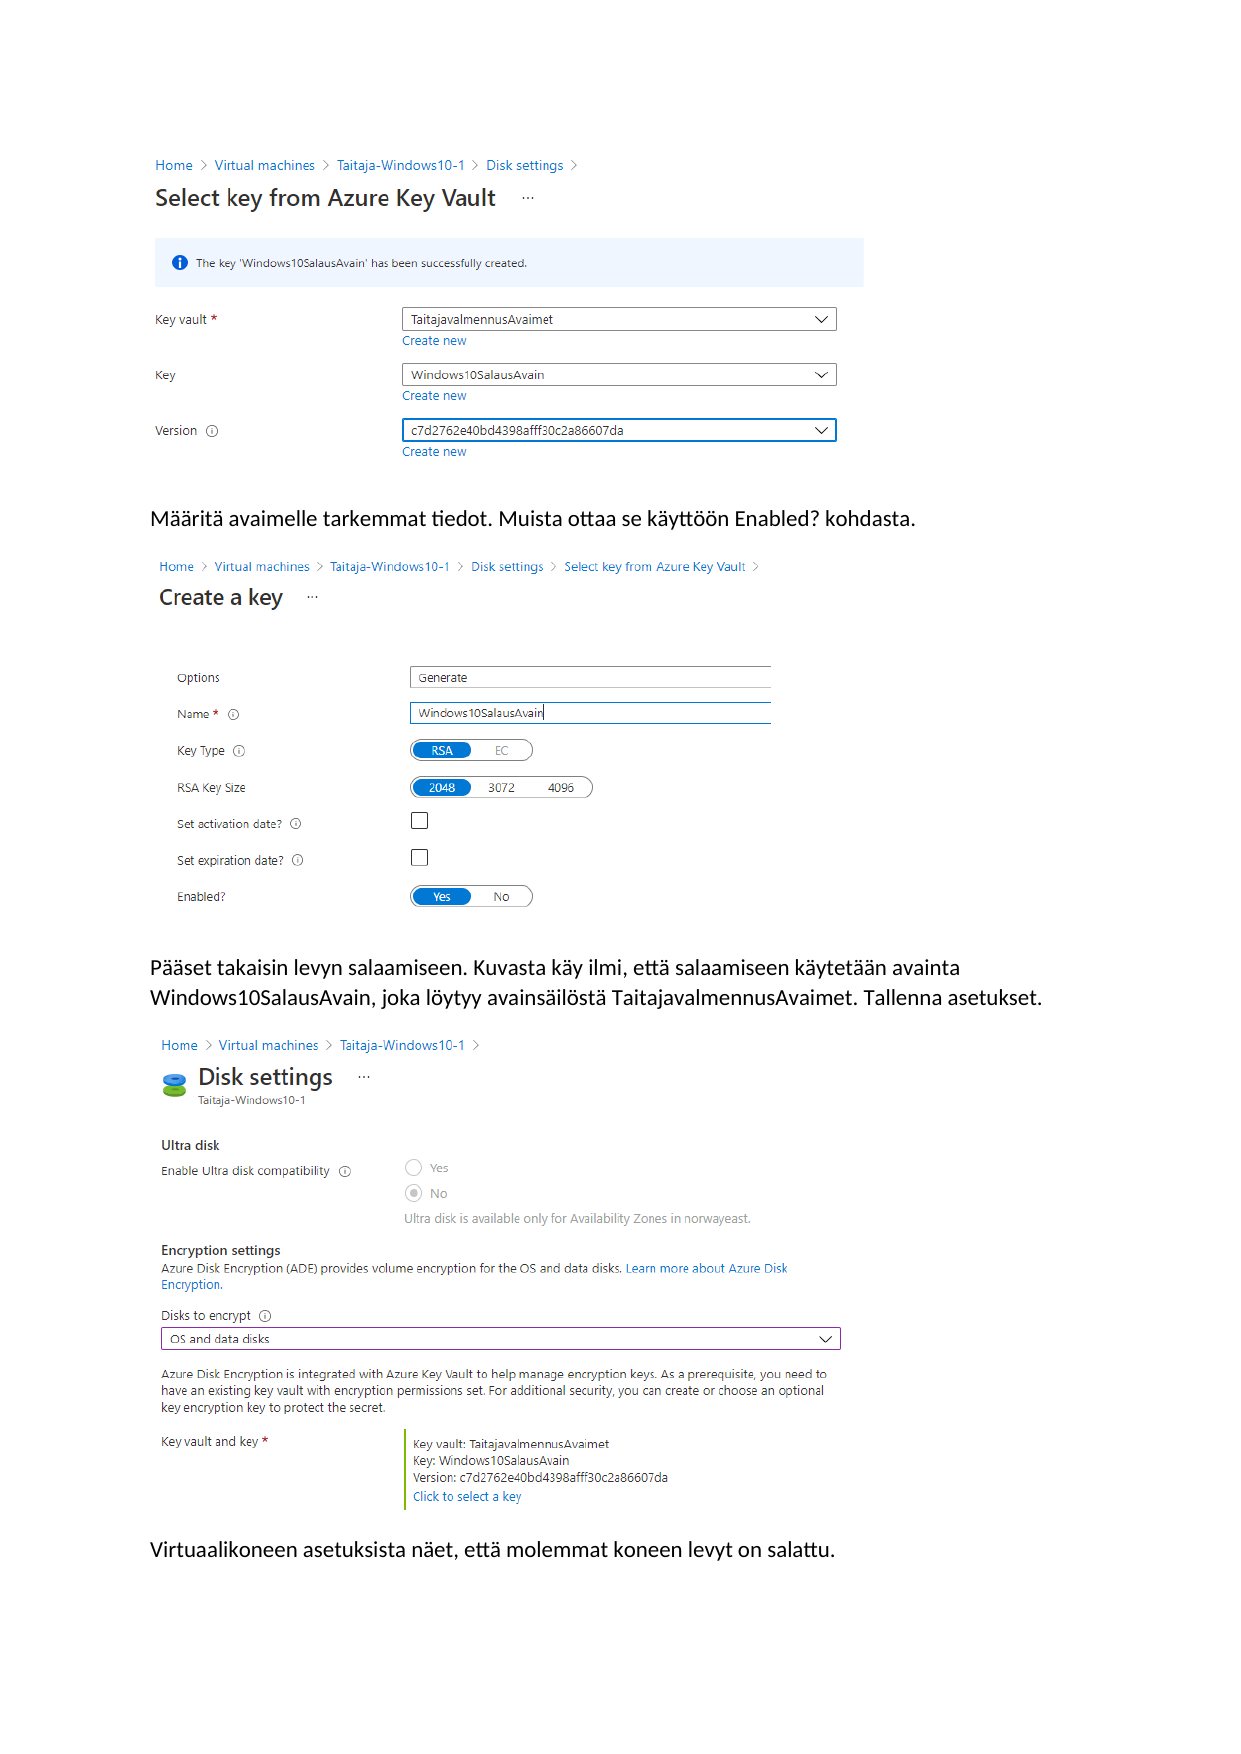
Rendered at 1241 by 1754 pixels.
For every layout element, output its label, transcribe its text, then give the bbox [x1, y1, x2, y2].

picture [150, 150, 864, 486]
text Pääset takaisin levyn salaamiseen. Kuvasta käy ilmi, että salaamiseen käytetään avainta Windows10SalausAvain, joka löytyy avainsäilöstä TaitajavalmennusAvaimet. Tallenna asetukset. [150, 953, 1090, 1011]
text Määritä avaimelle tarkemmat tiedot. Muista ottaa se käyttöön Enabled? kohdasta. [150, 504, 1090, 532]
text Virtuaalikoneen asetuksista näet, että molemmat koneen levyt on salattu. [150, 1536, 1090, 1563]
picture [150, 1030, 853, 1517]
picture [150, 551, 771, 934]
